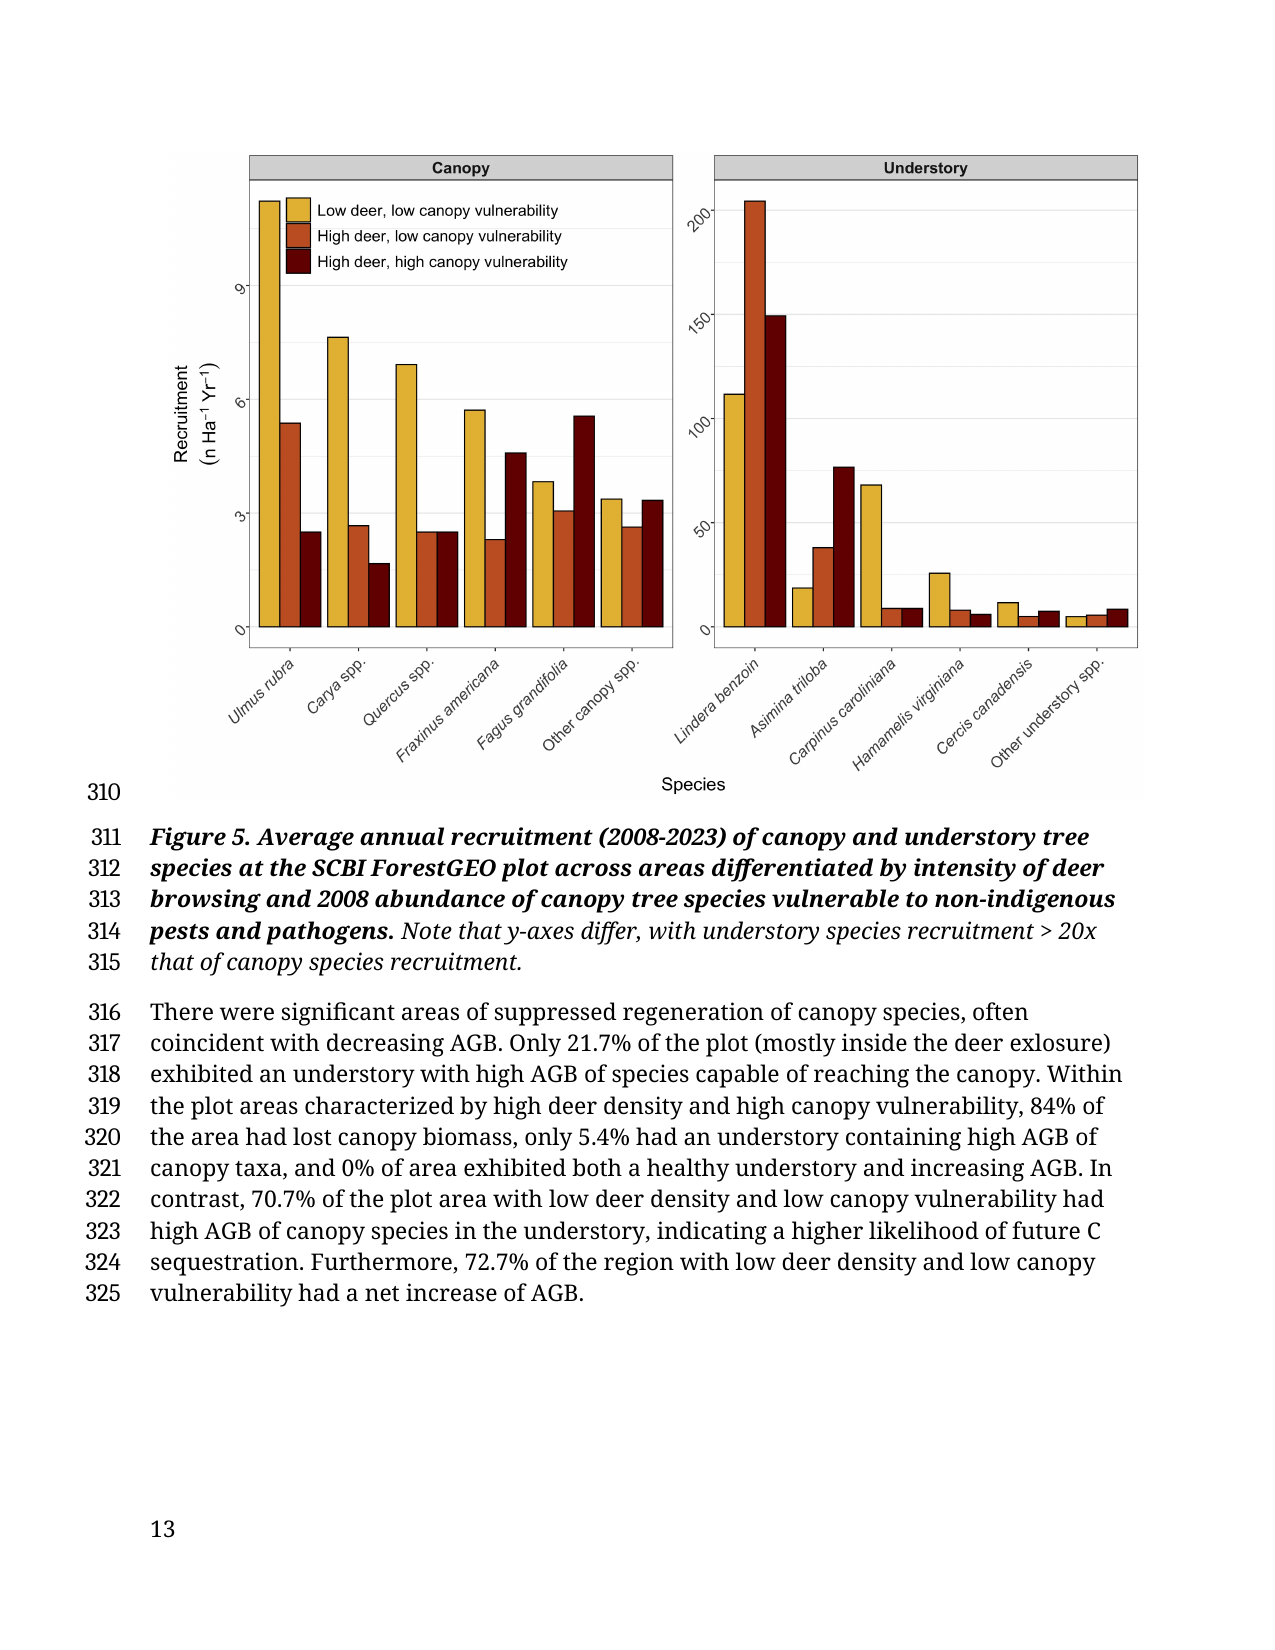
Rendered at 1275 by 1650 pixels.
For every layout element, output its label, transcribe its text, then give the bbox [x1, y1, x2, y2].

text Figure 5. Average annual recruitment (2008-2023) of canopy and understory tree species at the SCBI ForestGEO plot across areas differentiated by intensity of deer browsing and 2008 abundance of canopy tree species vulnerable to non-indigenous pests and pathogens. Note that y-axes differ, with understory species recruitment > 20x that of canopy species recruitment. [150, 821, 1125, 977]
text There were significant areas of suppressed regeneration of canopy species, often coincident with decreasing AGB. Only 21.7% of the plot (mostly inside the deer exlosure) exhibited an understory with high AGB of species capable of reaching the canopy. Within the plot areas characterized by high deer density and high canopy vulnerability, 84% of the area had lost canopy biomass, only 5.4% had an understory containing high AGB of canopy taxa, and 0% of area exhibited both a healthy understory and increasing AGB. In contrast, 70.7% of the plot area with low deer density and low canopy vulnerability had high AGB of canopy species in the understory, indicating a higher likelihood of future C sequestration. Furthermore, 72.7% of the region with low deer density and low canopy vulnerability had a net increase of AGB. [150, 996, 1125, 1308]
picture [168, 150, 1144, 800]
